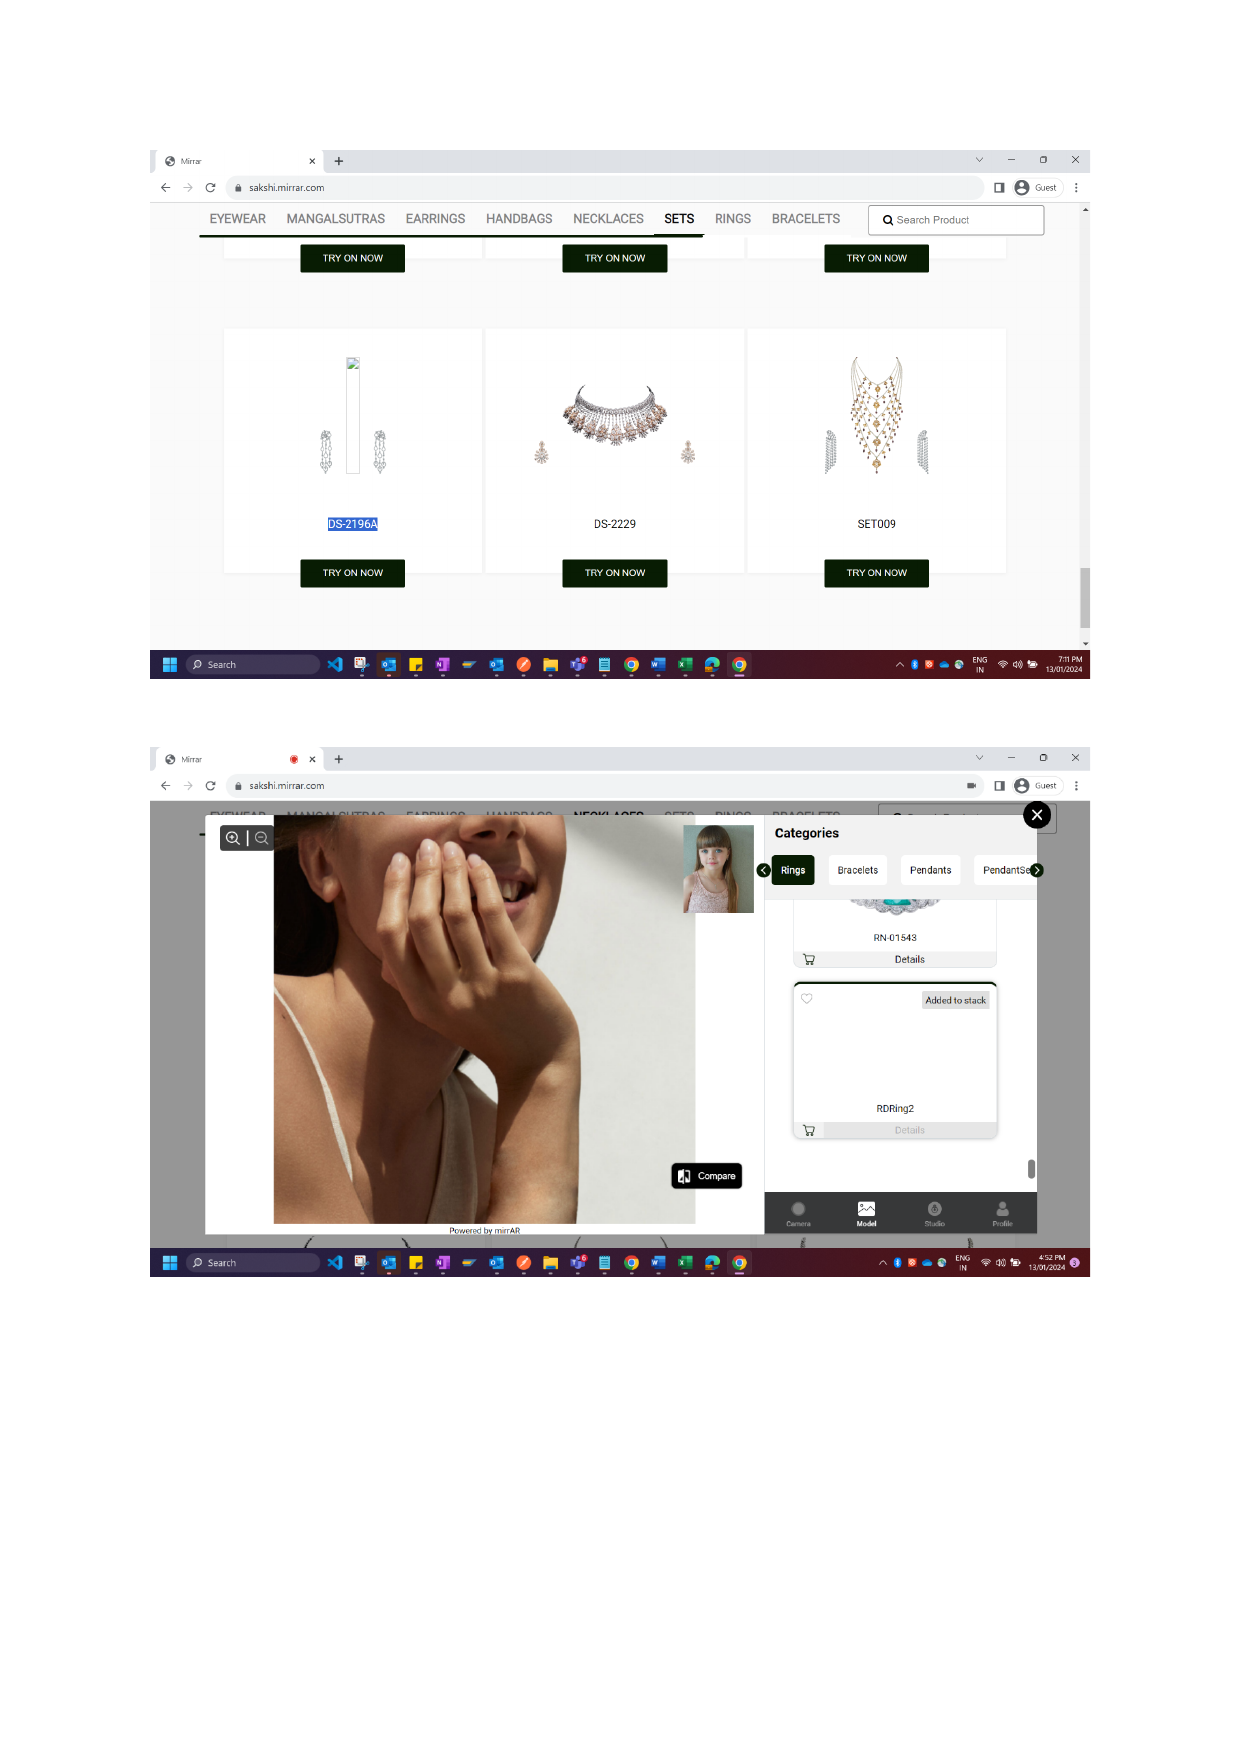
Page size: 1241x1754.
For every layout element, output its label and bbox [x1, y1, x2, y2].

picture [150, 150, 1091, 679]
picture [150, 747, 1091, 1277]
